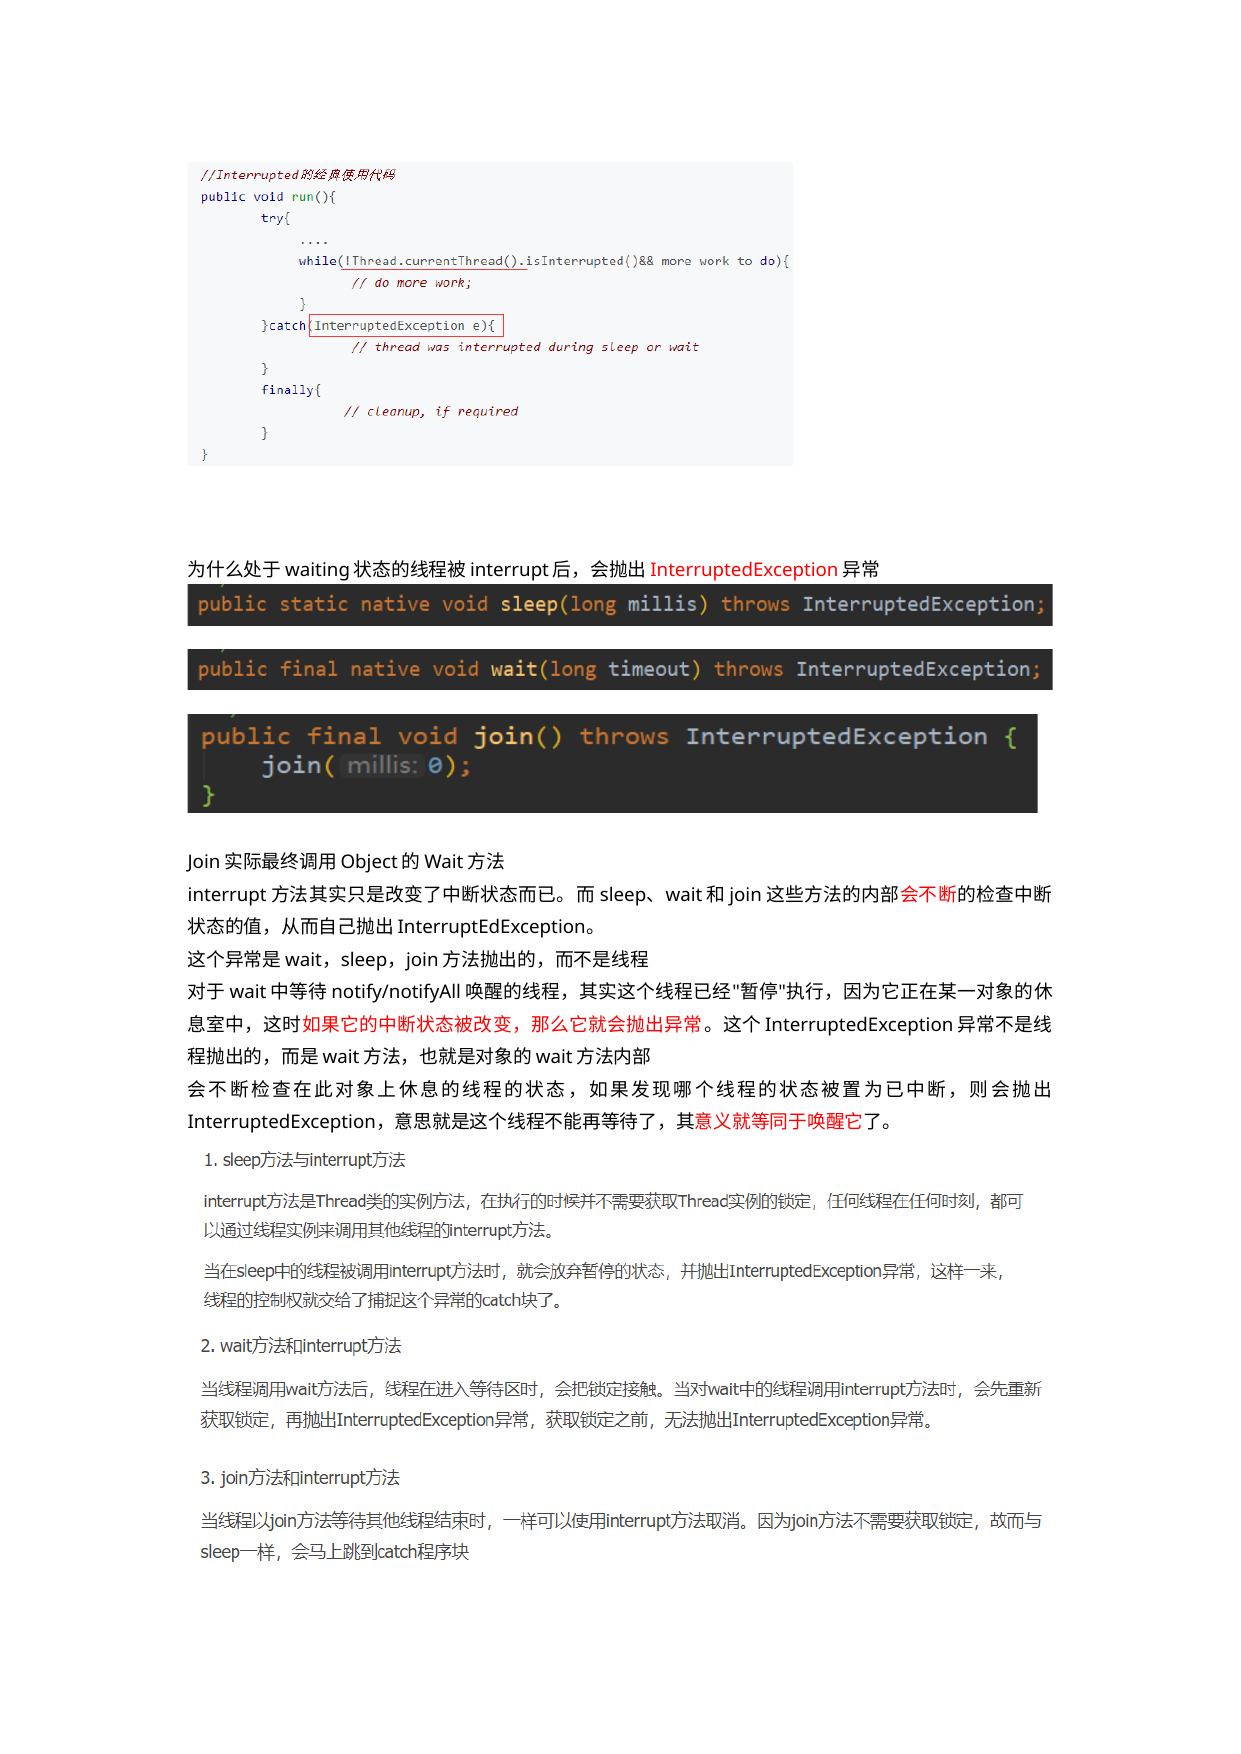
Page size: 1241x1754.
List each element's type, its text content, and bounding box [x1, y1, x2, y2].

picture [187, 649, 1053, 690]
text 为什么处于waiting状态的线程被interrupt后，会抛出InterruptedException异常 [187, 552, 1053, 584]
picture [187, 584, 1053, 626]
text 会不断检查在此对象上休息的线程的状态，如果发现哪个线程的状态被置为已中断，则会抛出InterruptedException，意思就是这个线程不能再等待了，其意义就等同于唤醒它了。 [187, 1072, 1053, 1137]
picture [187, 1462, 1053, 1575]
picture [187, 1137, 1034, 1314]
text 这个异常是wait，sleep，join方法抛出的，而不是线程 [187, 942, 1053, 974]
picture [187, 714, 1038, 813]
picture [187, 1332, 1053, 1444]
picture [187, 162, 793, 466]
text 对于wait中等待notify/notifyAll唤醒的线程，其实这个线程已经"暂停"执行，因为它正在某一对象的休息室中，这时如果它的中断状态被改变，那么它就会抛出异常。这个InterruptedException异常不是线程抛出的，而是wait方法，也就是对象的wait方法内部 [187, 974, 1053, 1072]
text interrupt方法其实只是改变了中断状态而已。而sleep、wait和join这些方法的内部会不断的检查中断状态的值，从而自己抛出InterruptEdException。 [187, 877, 1053, 942]
text Join实际最终调用Object的Wait方法 [187, 844, 1053, 877]
